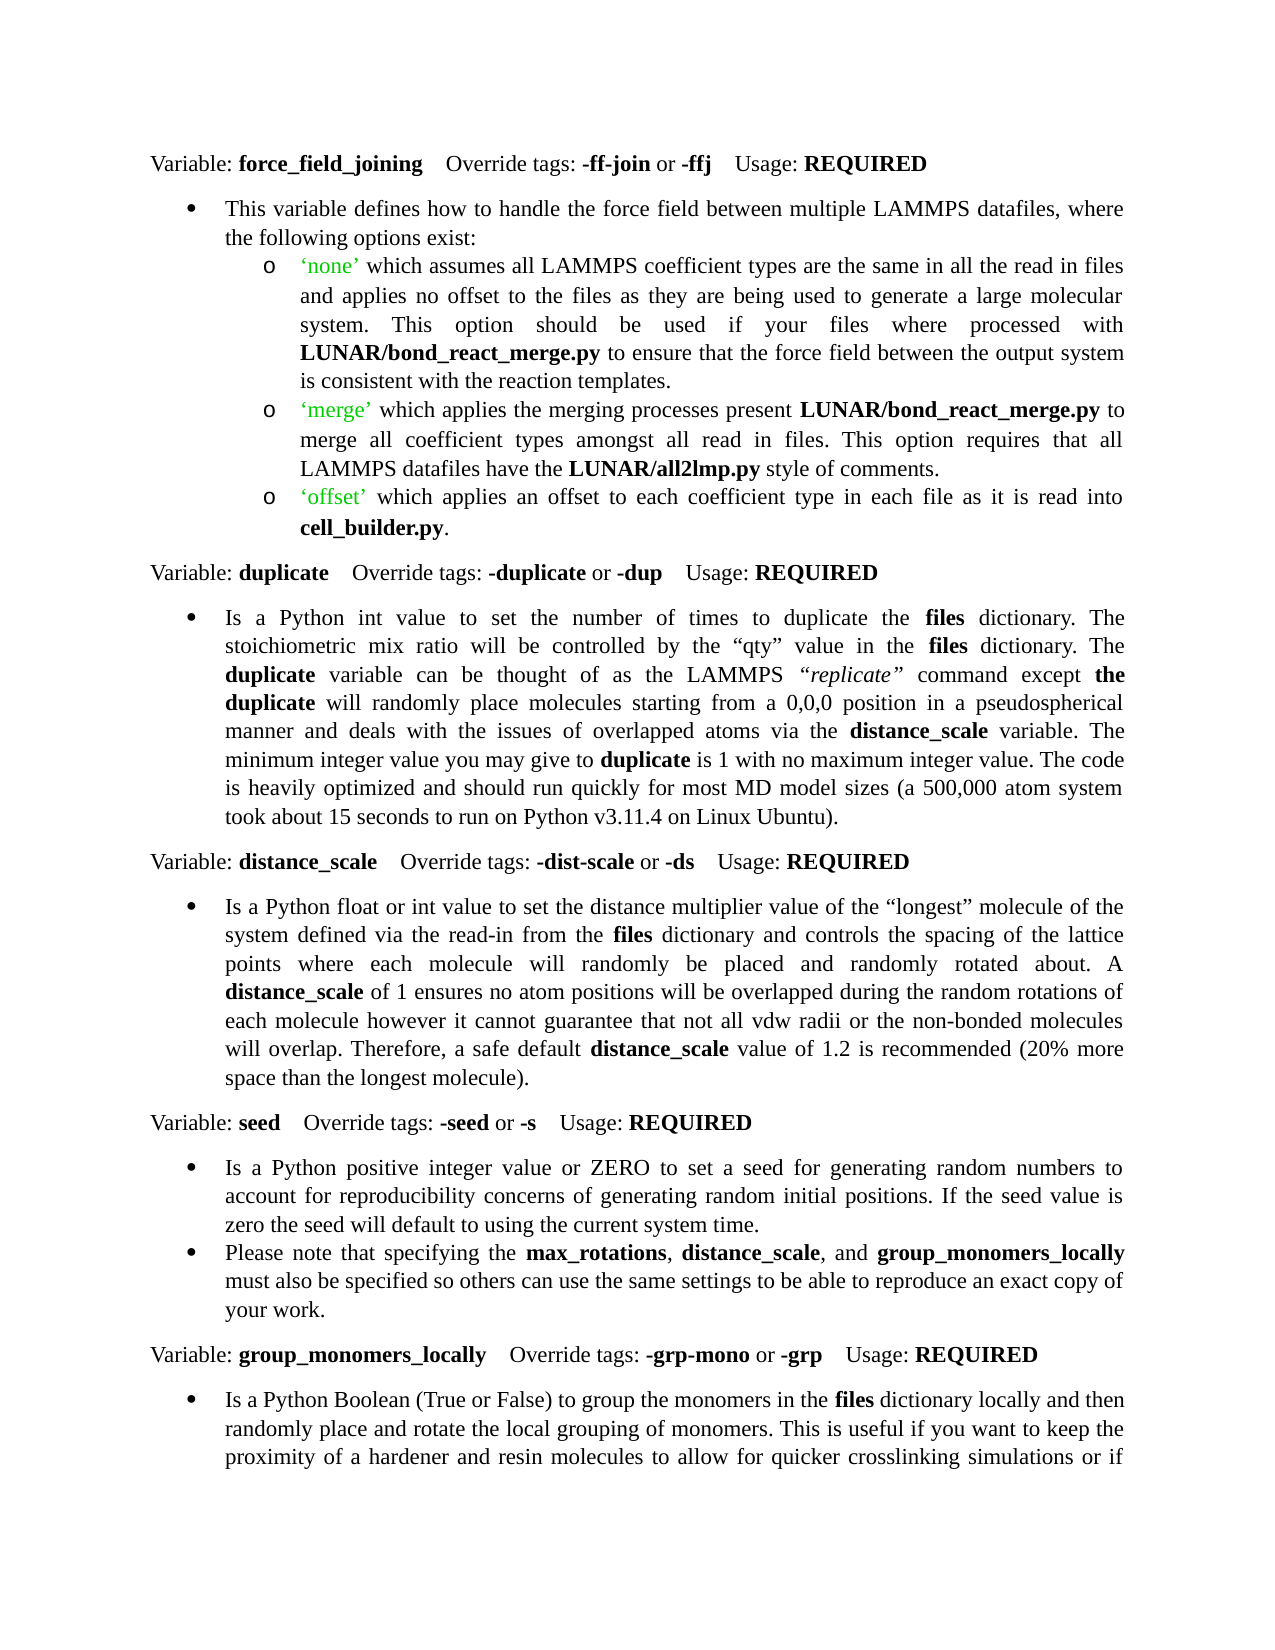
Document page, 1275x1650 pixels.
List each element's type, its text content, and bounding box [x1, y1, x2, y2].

list ‘offset’ which applies an offset to each coefficient type in each file as it is read into cell_builder.py. [262, 483, 1125, 540]
list ‘merge’ which applies the merging processes present LUNAR/bond_react_merge.py to merge all coefficient types amongst all read in files. This option requires that all LAMMPS datafiles have the LUNAR/all2lmp.py style of comments. [262, 396, 1125, 481]
text Variable: force_field_joining Override tags: -ff-join or -ffj Usage: REQUIRED [150, 150, 1125, 176]
list Is a Python int value to set the number of times to duplicate the files dictionary. The stoichiometric mix ratio will be controlled by the “qty” value in the files dictionary. The duplicate variable can be thought of as the LAMMPS “replicate” command except the duplicate will randomly place molecules starting from a 0,0,0 position in a pseudospherical manner and deals with the issues of overlapped atoms via the distance_scale variable. The minimum integer value you may give to duplicate is 1 with no maximum integer value. The code is heavily optimized and should run quickly for most MD model sizes (a 500,000 atom system took about 15 seconds to run on Python v3.11.4 on Linux Ubuntu). [187, 604, 1125, 829]
text Variable: seed Override tags: -seed or -s Usage: REQUIRED [150, 1109, 1125, 1135]
text Variable: distance_scale Override tags: -dist-scale or -ds Usage: REQUIRED [150, 848, 1125, 874]
list This variable defines how to handle the force field between multiple LAMMPS datafiles, where the following options exist: [187, 195, 1125, 250]
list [187, 1386, 1125, 1469]
text Variable: group_monomers_locally Override tags: -grp-mono or -grp Usage: REQUIRED [150, 1341, 1125, 1367]
list Is a Python positive integer value or ZERO to set a seed for generating random numbers to account for reproducibility concerns of generating random initial positions. If the seed value is zero the seed will default to using the current system time. [187, 1154, 1125, 1237]
list ‘none’ which assumes all LAMMPS coefficient types are the same in all the read in files and applies no offset to the files as they are being used to generate a large molecular system. This option should be used if your files where processed with LUNAR/bond_react_merge.py to ensure that the force field between the output system is consistent with the reaction templates. [262, 252, 1125, 394]
text Variable: duplicate Override tags: -duplicate or -dup Usage: REQUIRED [150, 559, 1125, 585]
list Please note that specifying the max_rotations, distance_scale, and group_monomers_locally must also be specified so others can use the same settings to be able to reproduce an exact copy of your work. [187, 1239, 1125, 1322]
list Is a Python float or int value to set the distance multiplier value of the “longest” molecule of the system defined via the read-in from the files dictionary and controls the spacing of the lattice points where each molecule will randomly be placed and randomly rotated about. A distance_scale of 1 ensures no atom positions will be overlapped during the random rotations of each molecule however it cannot guarantee that not all vdw radii or the non-bonded molecules will overlap. Therefore, a safe default distance_scale value of 1.2 is recommended (20% more space than the longest molecule). [187, 893, 1125, 1090]
